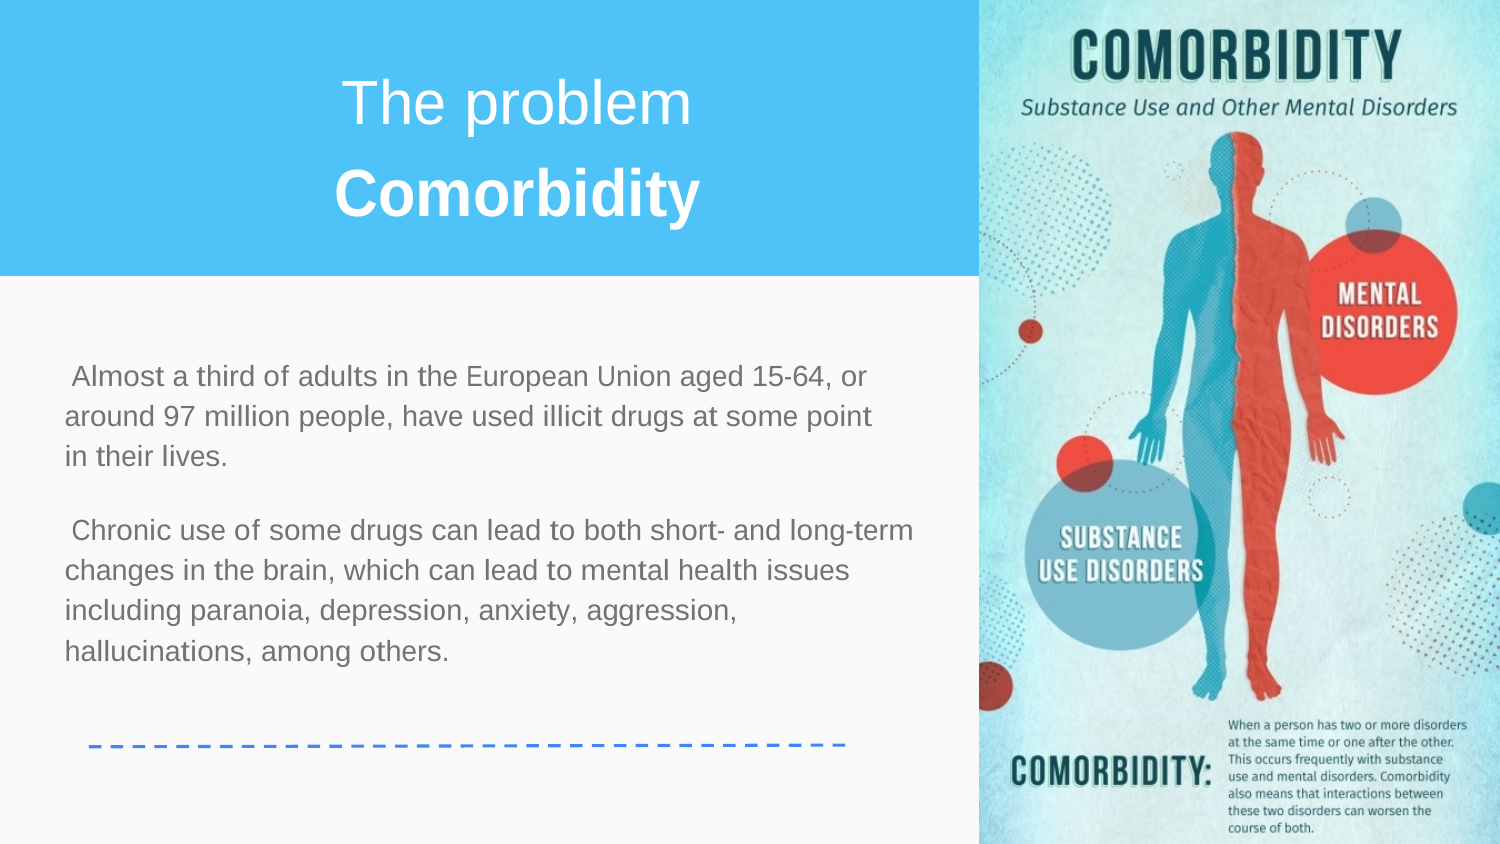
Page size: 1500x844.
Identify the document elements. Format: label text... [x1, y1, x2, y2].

picture [979, 0, 1500, 844]
text Chronic use of some drugs can lead to both short- and long-term changes in the brain, which can lead to mental health issues including paranoia, depression, anxiety, aggression, hallucinations, among others. [64, 513, 928, 667]
text The problem Comorbidity [324, 66, 710, 231]
text Almost a third of adults in the European Union aged 15-64, or around 97 million people, have used illicit drugs at some point in their lives. [64, 359, 900, 473]
